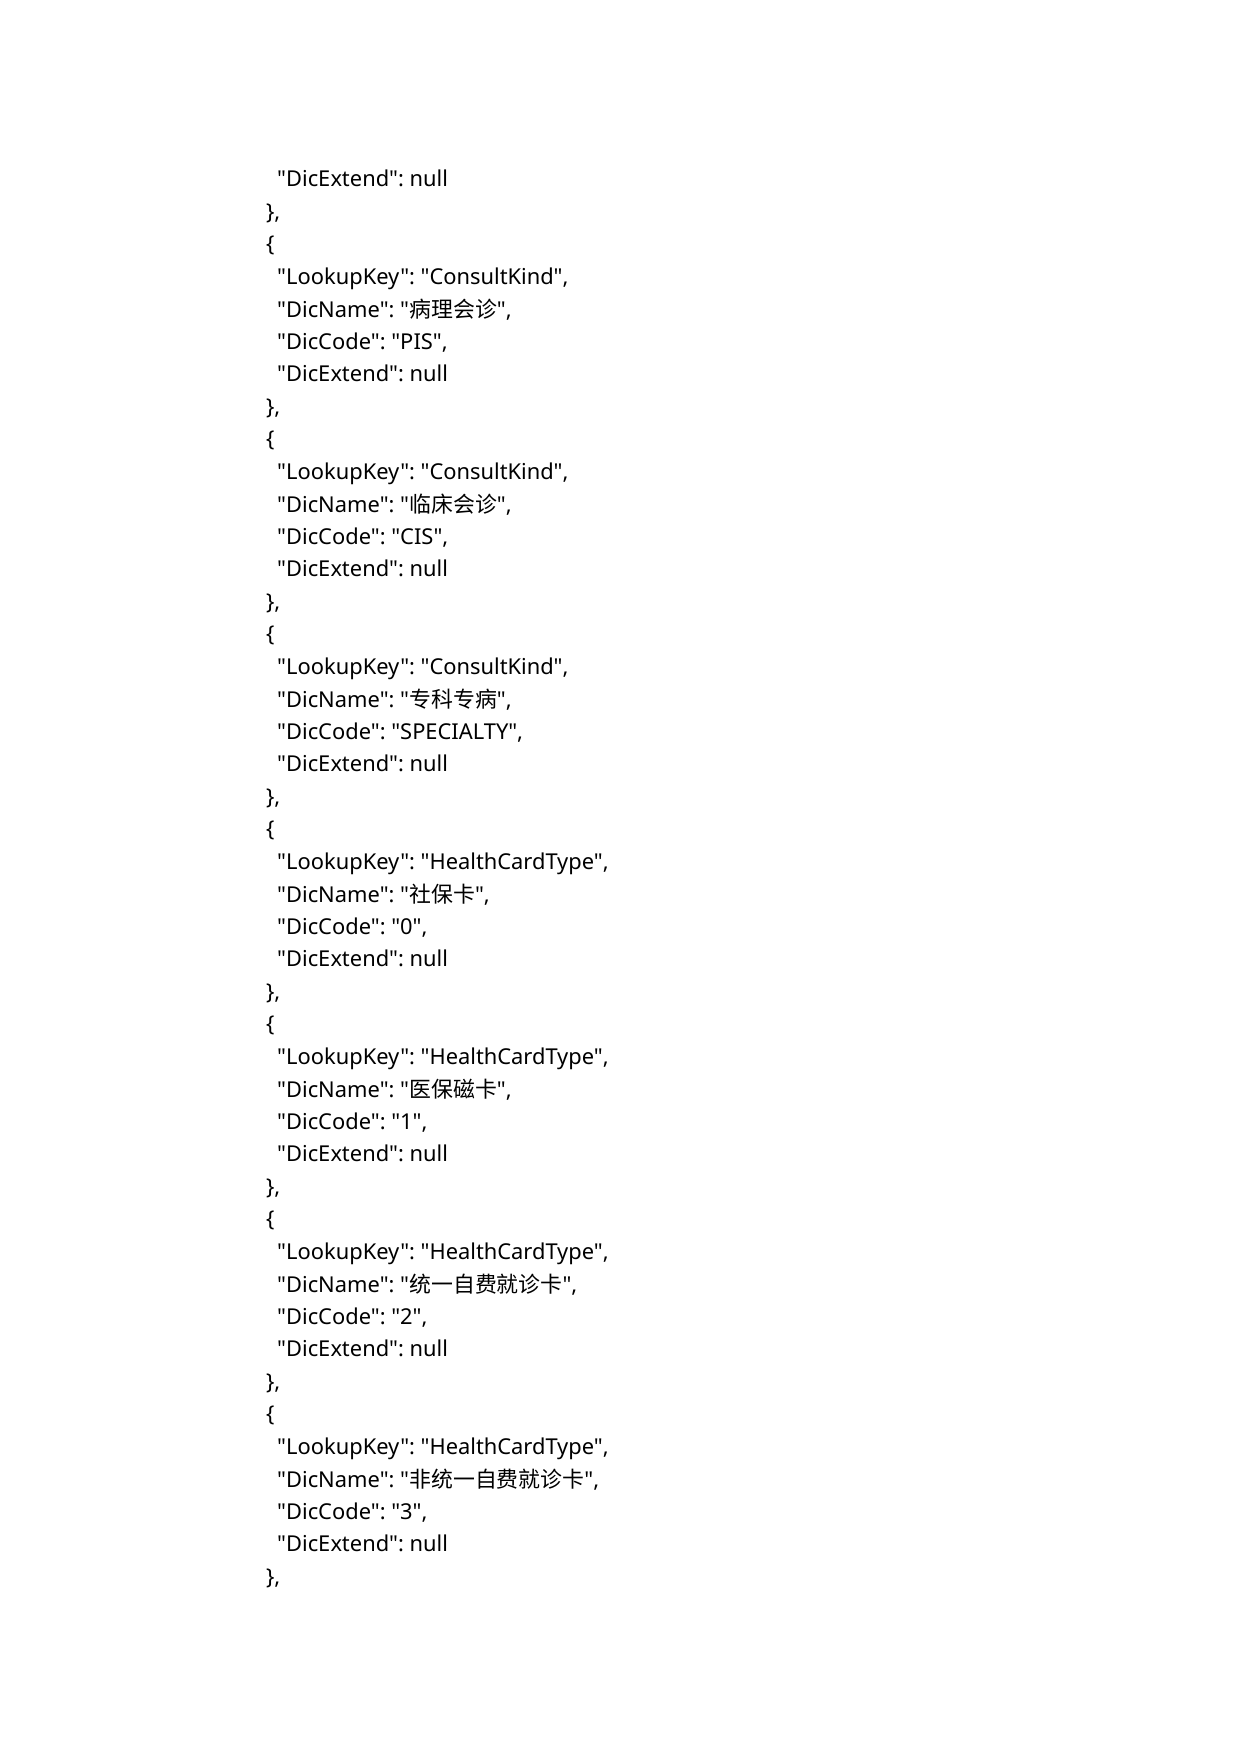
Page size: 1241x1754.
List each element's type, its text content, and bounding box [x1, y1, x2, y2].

text { [187, 1007, 1053, 1039]
text "DicName": "医保磁卡", [187, 1072, 1053, 1104]
text { [187, 422, 1053, 454]
text "DicExtend": null [187, 1527, 1053, 1559]
text "LookupKey": "HealthCardType", [187, 1039, 1053, 1072]
text "LookupKey": "ConsultKind", [187, 259, 1053, 292]
text }, [187, 1559, 1053, 1592]
text "DicExtend": null [187, 1137, 1053, 1169]
text "DicCode": "SPECIALTY", [187, 714, 1053, 747]
text }, [187, 1364, 1053, 1397]
text "DicCode": "1", [187, 1104, 1053, 1137]
text "DicExtend": null [187, 747, 1053, 779]
text { [187, 1202, 1053, 1234]
text "DicName": "统一自费就诊卡", [187, 1267, 1053, 1299]
text "DicCode": "CIS", [187, 519, 1053, 552]
text "DicExtend": null [187, 942, 1053, 974]
text { [187, 1397, 1053, 1429]
text "DicExtend": null [187, 1332, 1053, 1364]
text { [187, 617, 1053, 649]
text "DicName": "病理会诊", [187, 292, 1053, 324]
text { [187, 227, 1053, 259]
text }, [187, 584, 1053, 617]
text "DicName": "社保卡", [187, 877, 1053, 909]
text "DicName": "临床会诊", [187, 487, 1053, 519]
text }, [187, 974, 1053, 1007]
text "DicName": "专科专病", [187, 682, 1053, 714]
text }, [187, 389, 1053, 422]
text "DicExtend": null [187, 162, 1053, 194]
text "DicCode": "PIS", [187, 324, 1053, 357]
text "LookupKey": "ConsultKind", [187, 649, 1053, 682]
text "LookupKey": "HealthCardType", [187, 1429, 1053, 1462]
text }, [187, 779, 1053, 812]
text "LookupKey": "ConsultKind", [187, 454, 1053, 487]
text }, [187, 194, 1053, 227]
text "DicCode": "2", [187, 1299, 1053, 1332]
text "DicExtend": null [187, 357, 1053, 389]
text "DicCode": "3", [187, 1494, 1053, 1527]
text "DicExtend": null [187, 552, 1053, 584]
text "LookupKey": "HealthCardType", [187, 1234, 1053, 1267]
text }, [187, 1169, 1053, 1202]
text "DicCode": "0", [187, 909, 1053, 942]
text "LookupKey": "HealthCardType", [187, 844, 1053, 877]
text { [187, 812, 1053, 844]
text "DicName": "非统一自费就诊卡", [187, 1462, 1053, 1494]
